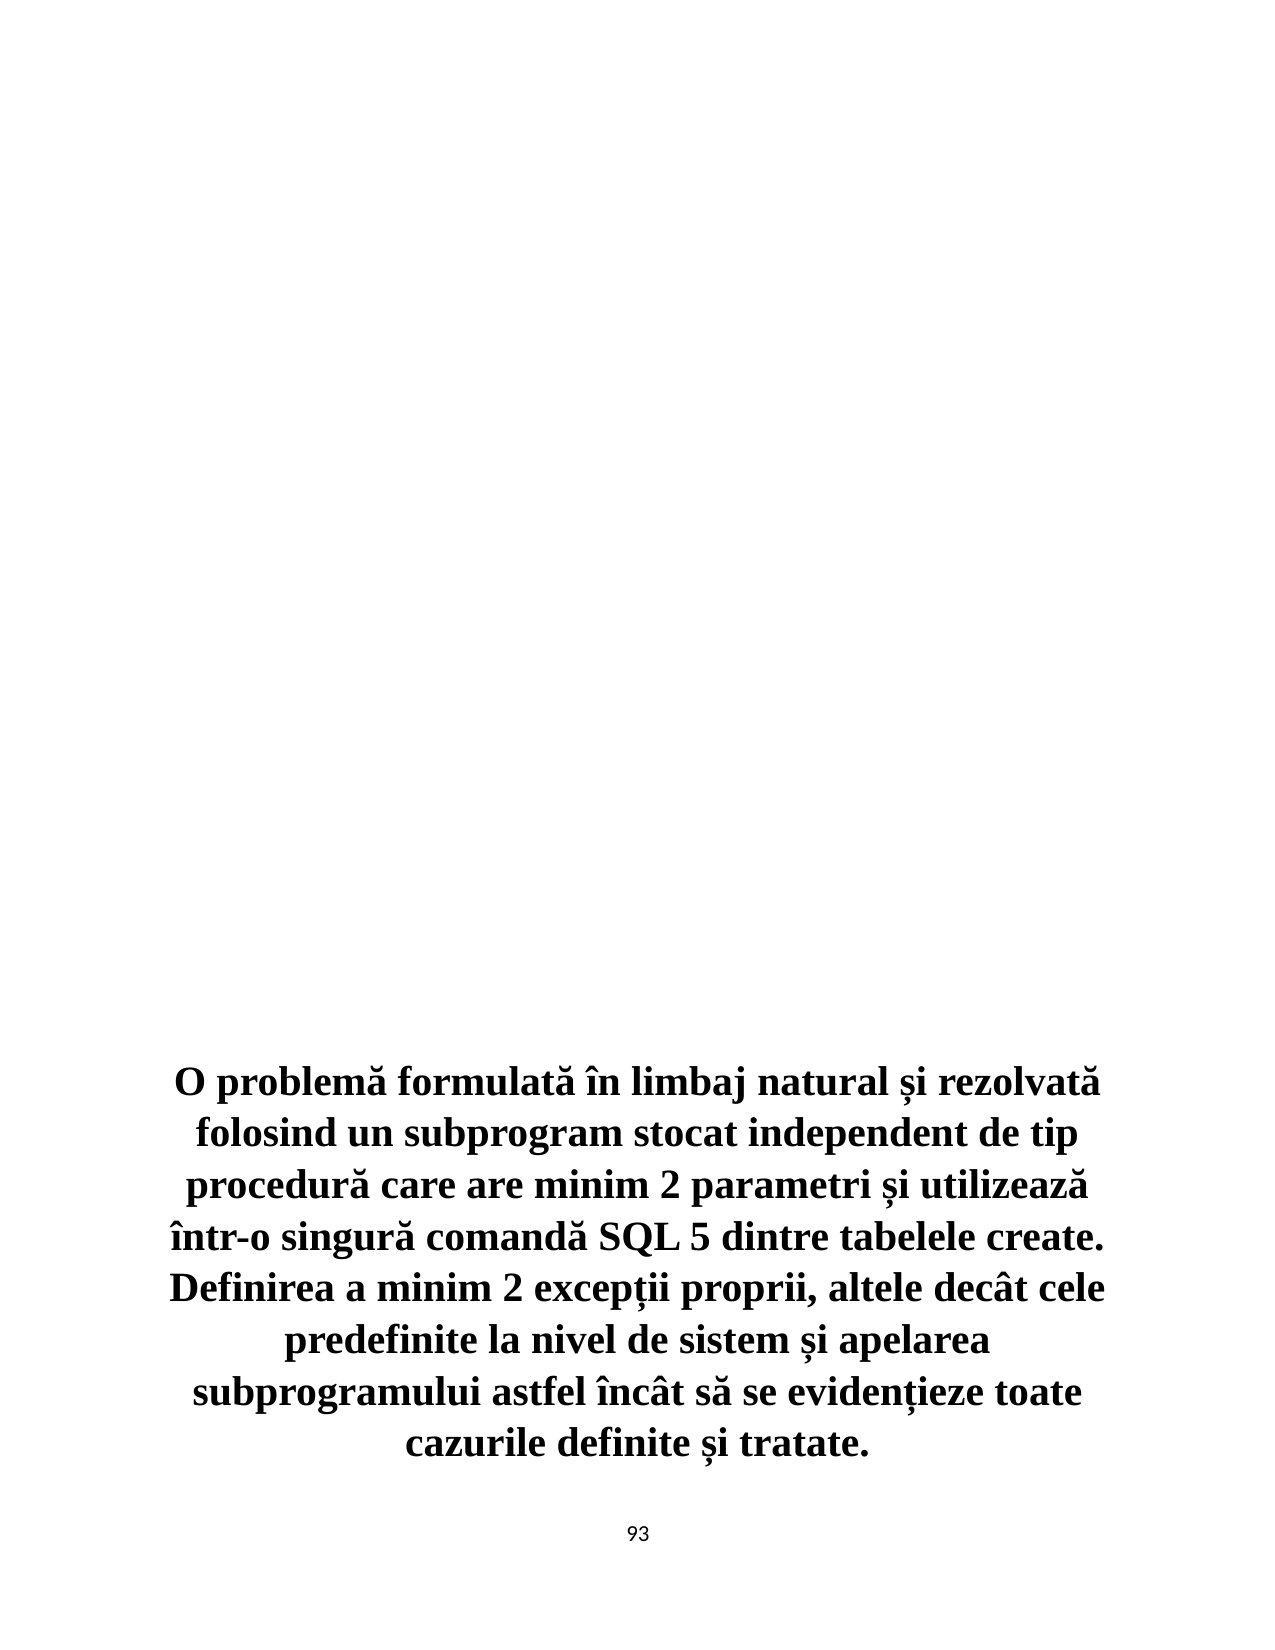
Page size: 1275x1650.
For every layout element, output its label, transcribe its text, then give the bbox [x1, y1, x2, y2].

subtitle O problemă formulată în limbaj natural și rezolvată folosind un subprogram stocat independent de tip procedură care are minim 2 parametri și utilizează într-o singură comandă SQL 5 dintre tabelele create. Definirea a minim 2 excepții proprii, altele decât cele predefinite la nivel de sistem și apelarea subprogramului astfel încât să se evidențieze toate cazurile definite și tratate. [150, 1056, 1125, 1466]
